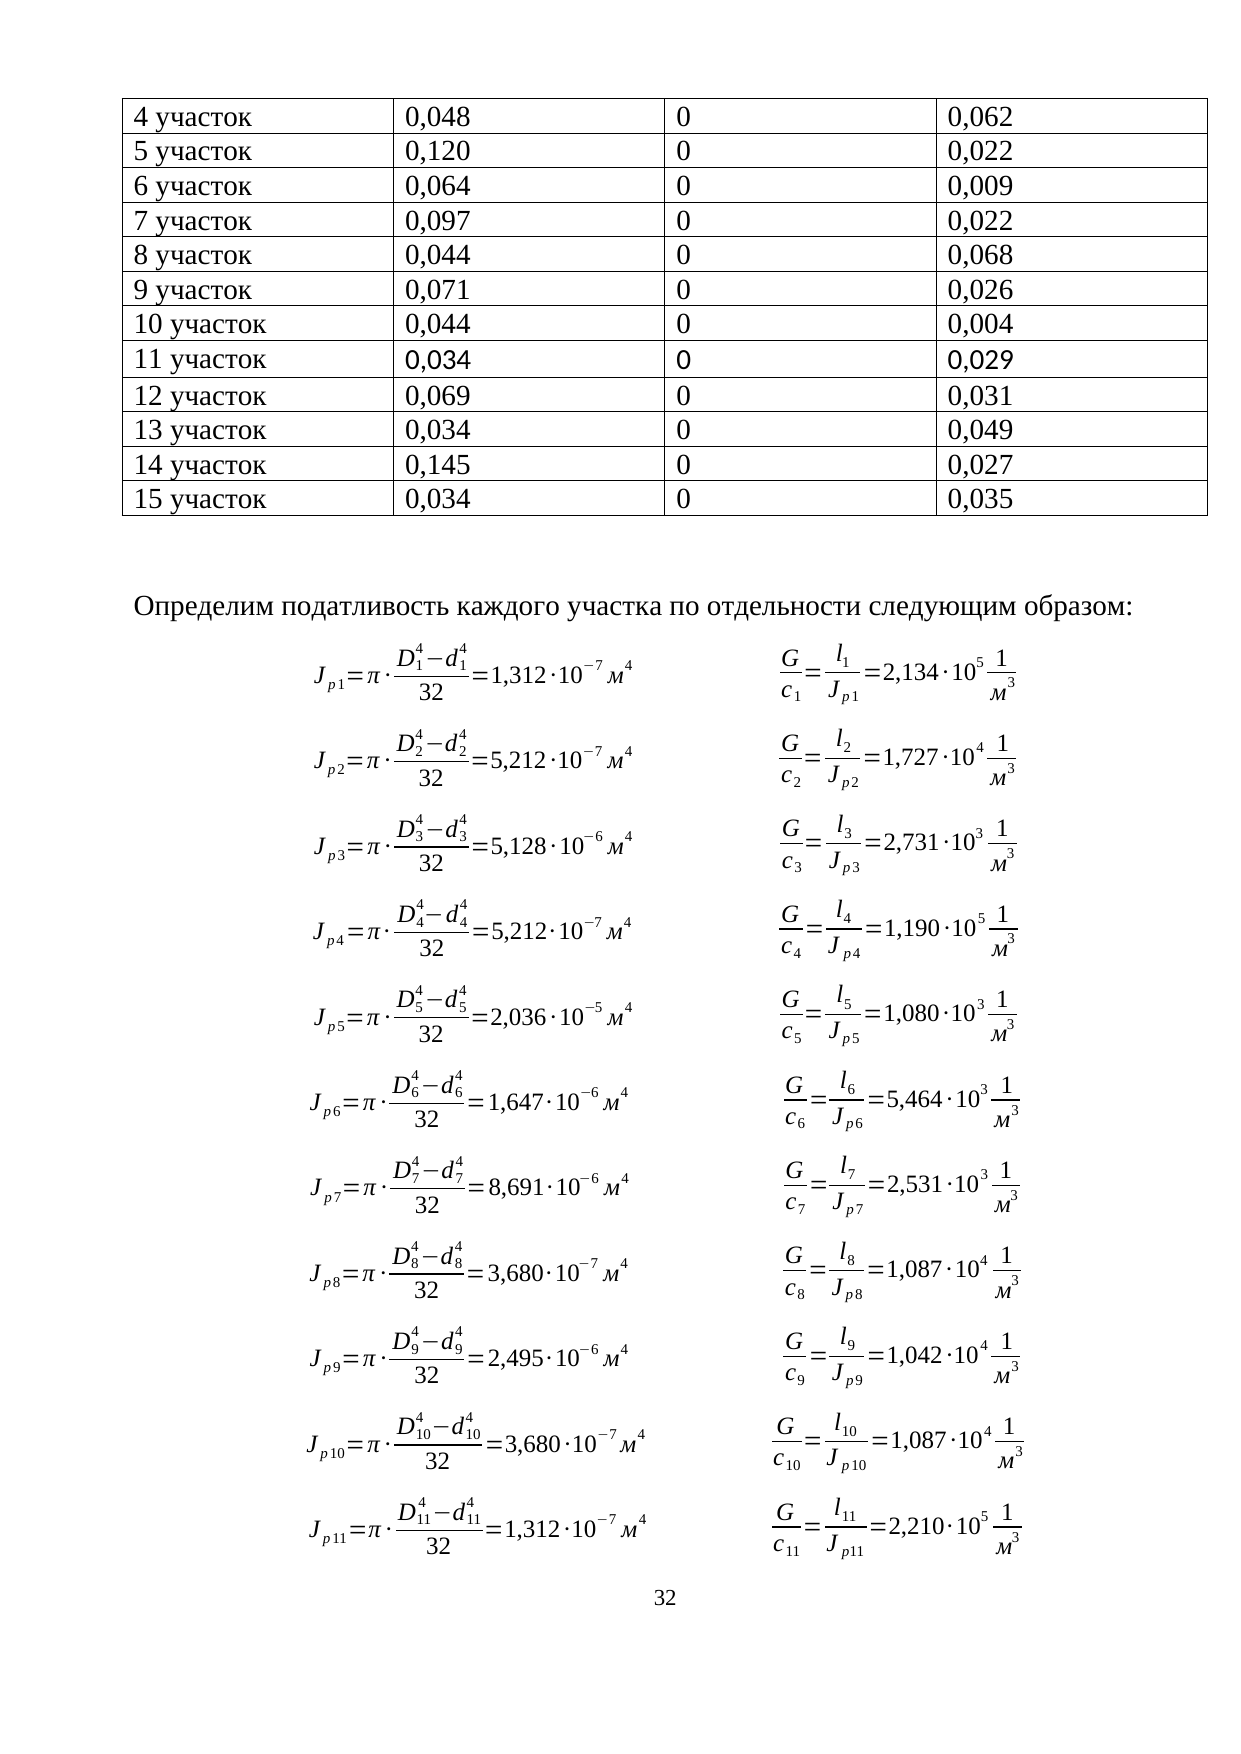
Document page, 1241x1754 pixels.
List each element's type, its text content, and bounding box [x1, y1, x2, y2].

table_cell 0 [665, 237, 936, 271]
table_cell 0 [665, 99, 936, 132]
table_cell 0 [665, 203, 936, 236]
table_cell 9 участок [123, 272, 393, 305]
table_cell 0,027 [937, 447, 1207, 480]
table_cell 0 [665, 447, 936, 480]
table_cell 0 [665, 134, 936, 167]
table_cell 0,069 [394, 378, 664, 411]
table_cell 0 [665, 341, 936, 377]
table_cell 0 [665, 412, 936, 446]
table_cell 0,029 [937, 341, 1207, 377]
table_cell 6 участок [123, 168, 393, 202]
table_cell 0,062 [937, 99, 1207, 132]
table_cell 0 [665, 481, 936, 515]
table_cell 0,064 [394, 168, 664, 202]
table_cell 0,022 [937, 134, 1207, 167]
table_cell 7 участок [123, 203, 393, 236]
table_cell 0,044 [394, 237, 664, 271]
table_cell 0,120 [394, 134, 664, 167]
table_cell 0,145 [394, 447, 664, 480]
table_cell 14 участок [123, 447, 393, 480]
table_cell 8 участок [123, 237, 393, 271]
table_cell 0,049 [937, 412, 1207, 446]
table_cell 0,035 [937, 481, 1207, 515]
table_cell 0,009 [937, 168, 1207, 202]
table_cell 0,004 [937, 306, 1207, 340]
table_cell 0 [665, 272, 936, 305]
table_cell 12 участок [123, 378, 393, 411]
table_cell 0 [665, 378, 936, 411]
table_cell 0,068 [937, 237, 1207, 271]
table_cell 0,022 [937, 203, 1207, 236]
table_cell 0,044 [394, 306, 664, 340]
text Определим податливость каждого участка по отдельности следующим образом: [133, 588, 1196, 621]
table_cell 0 [665, 168, 936, 202]
table_cell 13 участок [123, 412, 393, 446]
table_cell 0,034 [394, 481, 664, 515]
table_cell 0 [665, 306, 936, 340]
table_cell 4 участок [123, 99, 393, 132]
table_cell 0,034 [394, 341, 664, 377]
table_cell 0,031 [937, 378, 1207, 411]
table_cell 10 участок [123, 306, 393, 340]
table_cell 11 участок [123, 341, 393, 377]
table_cell 0,097 [394, 203, 664, 236]
table_cell 5 участок [123, 134, 393, 167]
table_cell 0,048 [394, 99, 664, 132]
table_cell 0,034 [394, 412, 664, 446]
table_cell 0,026 [937, 272, 1207, 305]
table_cell 0,071 [394, 272, 664, 305]
table_cell 15 участок [123, 481, 393, 515]
